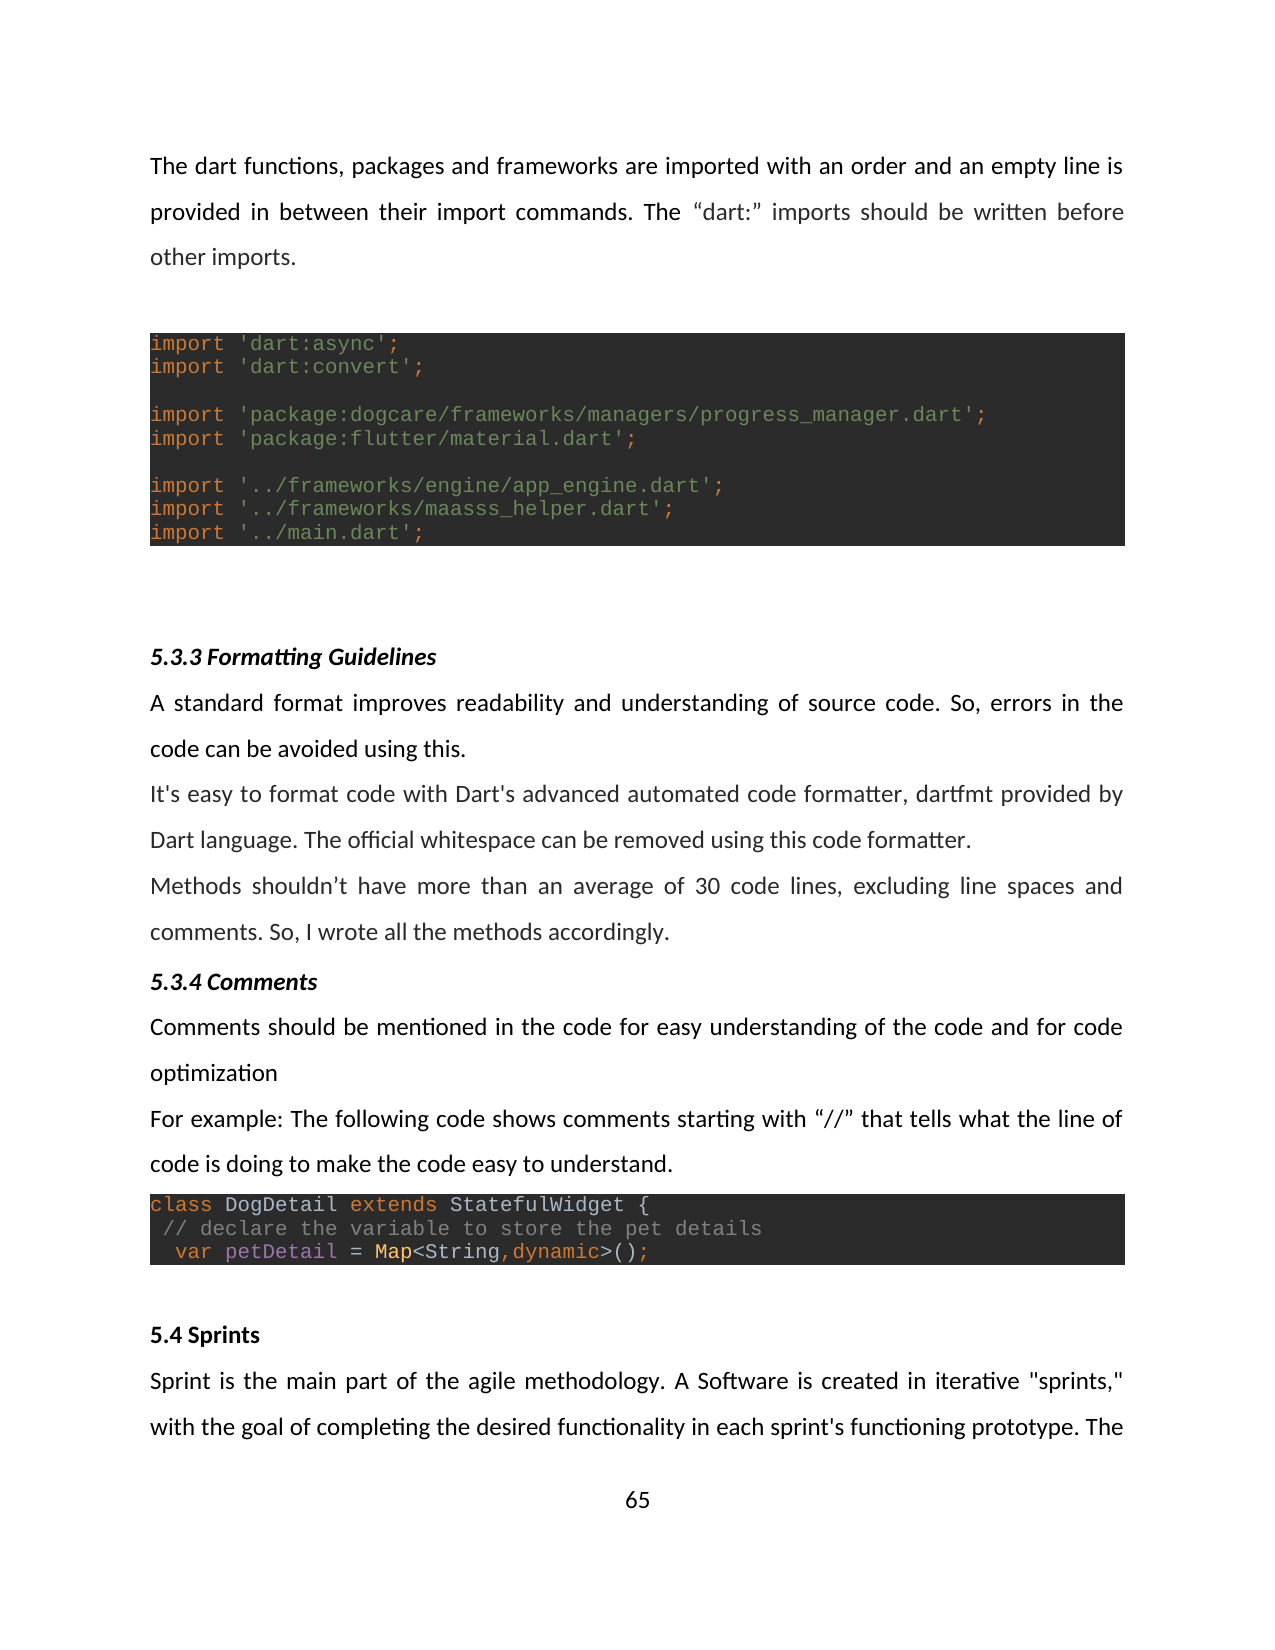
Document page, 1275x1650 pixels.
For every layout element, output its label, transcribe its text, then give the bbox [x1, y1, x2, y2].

text import 'dart:async'; import 'dart:convert'; import 'package:dogcare/frameworks/managers/progress_manager.dart'; import 'package:flutter/material.dart'; import '../frameworks/engine/app_engine.dart'; import '../frameworks/maasss_helper.dart'; import '../main.dart'; [150, 333, 1125, 546]
text A standard format improves readability and understanding of source code. So, errors in the code can be avoided using this. [150, 687, 1125, 763]
text For example: The following code shows comments starting with “//” that tells what the line of code is doing to make the code easy to understand. [150, 1103, 1125, 1179]
text It's easy to format code with Dart's advanced automated code formatter, dartfmt provided by Dart language. The official whitespace can be removed using this code formatter. [150, 809, 1125, 855]
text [150, 1365, 1125, 1441]
text Comments should be mentioned in the code for easy understanding of the code and for code optimization [150, 1011, 1125, 1088]
text The dart functions, packages and frameworks are imported with an order and an empty line is provided in between their import commands. The “dart:” imports should be written before other imports. [150, 181, 1125, 272]
subtitle 5.3.4 Comments [150, 966, 1125, 996]
subtitle 5.3.3 Formatting Guidelines [150, 641, 1125, 672]
subtitle 5.4 Sprints [150, 1319, 1125, 1350]
text class DogDetail extends StatefulWidget { // declare the variable to store the pet details var petDetail = Map<String,dynamic>(); [150, 1194, 1125, 1265]
text Methods shouldn’t have more than an average of 30 code lines, excluding line spaces and comments. So, I wrote all the methods accordingly. [150, 901, 1125, 946]
